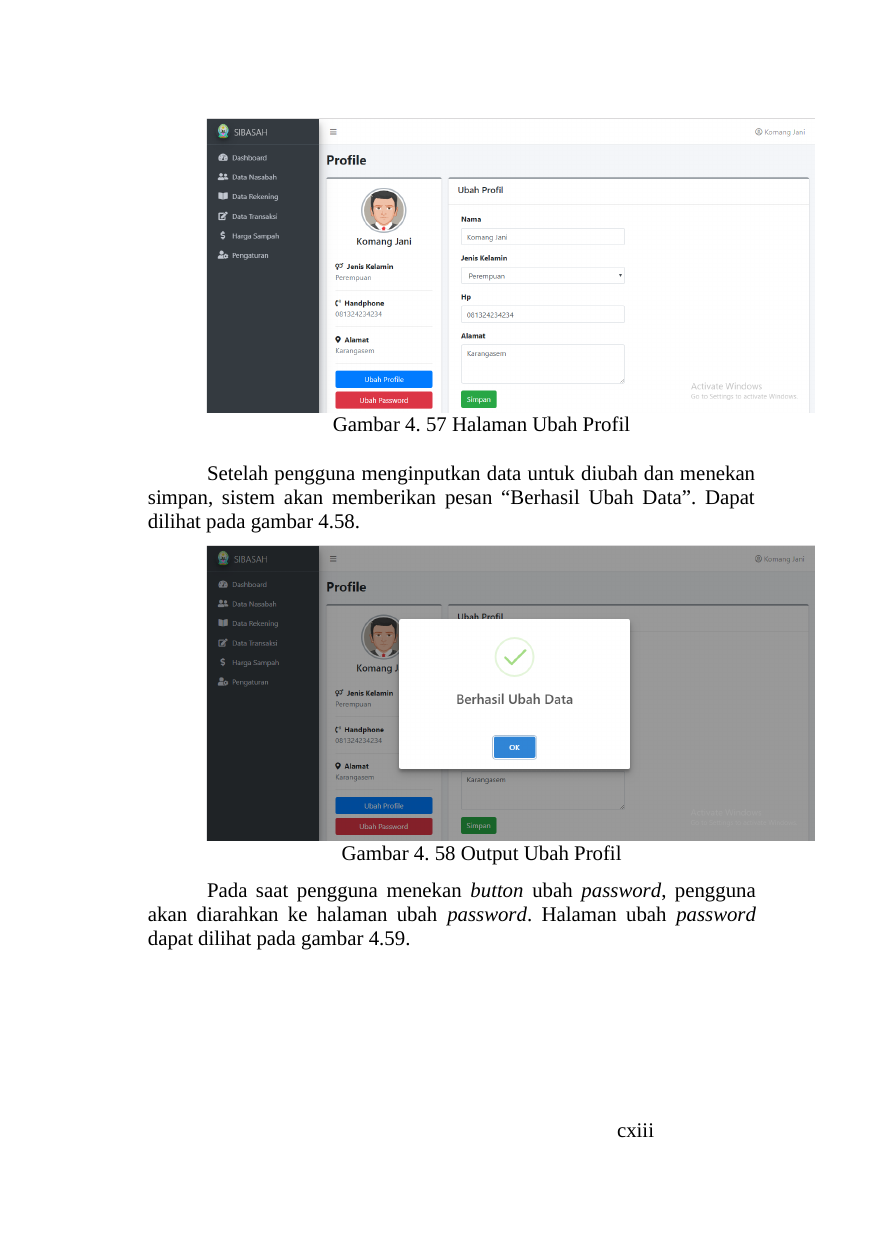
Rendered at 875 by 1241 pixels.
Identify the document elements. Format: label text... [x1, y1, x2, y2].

text Pada saat pengguna menekan button ubah password, pengguna akan diarahkan ke halaman ubah password. Halaman ubah password dapat dilihat pada gambar 4.59. [148, 878, 756, 950]
picture [206, 118, 815, 413]
picture [206, 545, 815, 841]
text Setelah pengguna menginputkan data untuk diubah dan menekan simpan, sistem akan memberikan pesan “Berhasil Ubah Data”. Dapat dilihat pada gambar 4.58. [148, 461, 756, 533]
